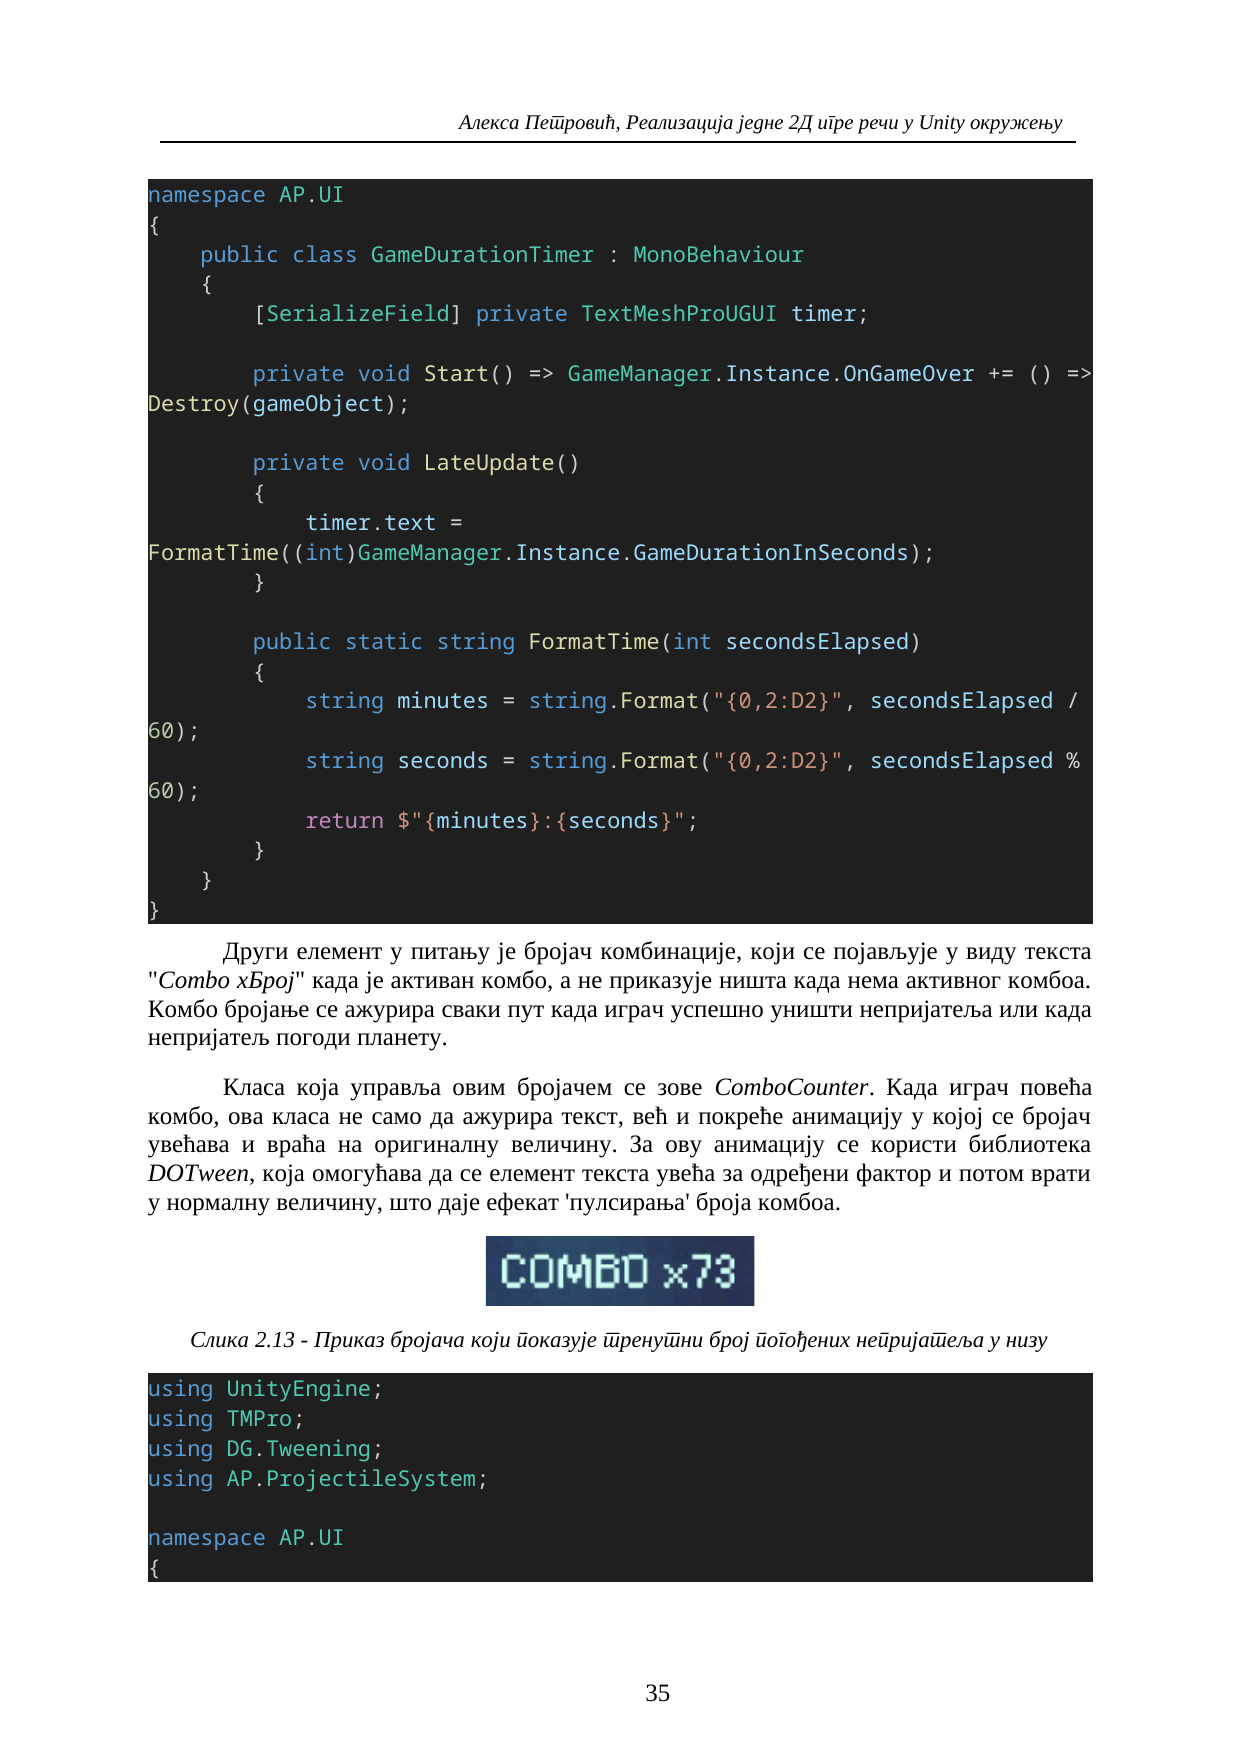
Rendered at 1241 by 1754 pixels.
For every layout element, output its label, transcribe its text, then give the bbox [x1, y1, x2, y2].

text using UnityEngine; [148, 1373, 1093, 1403]
text Класа која управља овим бројачем се зове ComboCounter. Када играч повећа комбо, ова класа не само да ажурира текст, већ и покреће анимацију у којој се бројач увећава и враћа на оригиналну величину. За ову анимацију се користи библиотека DOTween, која омогућава да се елемент текста увећа за одређени фактор и потом врати у нормалну величину, што даје ефекат 'пулсирања' броја комбоа. [148, 1072, 1093, 1216]
text private void LateUpdate() [148, 447, 1093, 477]
text { [148, 656, 1093, 685]
text return $"{minutes}:{seconds}"; [148, 804, 1093, 834]
text string seconds = string.Format("{0,2:D2}", secondsElapsed % 60); [148, 745, 1093, 804]
text { [148, 477, 1093, 507]
text using AP.ProjectileSystem; [148, 1463, 1093, 1493]
text { [148, 268, 1093, 298]
text } [148, 864, 1093, 894]
text } [148, 834, 1093, 864]
text Слика 2.13 - Приказ бројача који показује тренутни број погођених непријатеља у низу [148, 1326, 1093, 1353]
text namespace AP.UI [148, 1522, 1093, 1552]
text { [148, 1552, 1093, 1582]
text public static string FormatTime(int secondsElapsed) [148, 626, 1093, 656]
picture [485, 1236, 755, 1306]
text Други елемент у питању је бројач комбинације, који се појављује у виду текста "Combo xБрој" када је активан комбо, а не приказује ништа када нема активног комбоа. Комбо бројање се ажурира сваки пут када играч успешно уништи непријатеља или када непријатељ погоди планету. [148, 936, 1093, 1051]
text } [148, 894, 1093, 924]
text private void Start() => GameManager.Instance.OnGameOver += () => Destroy(gameObject); [148, 358, 1093, 417]
text [SerializeField] private TextMeshProUGUI timer; [148, 298, 1093, 328]
text using TMPro; [148, 1403, 1093, 1433]
text { [148, 209, 1093, 238]
text } [148, 566, 1093, 596]
text timer.text = FormatTime((int)GameManager.Instance.GameDurationInSeconds); [148, 507, 1093, 566]
text using DG.Tweening; [148, 1433, 1093, 1463]
text string minutes = string.Format("{0,2:D2}", secondsElapsed / 60); [148, 685, 1093, 745]
text namespace AP.UI [148, 179, 1093, 209]
text public class GameDurationTimer : MonoBehaviour [148, 238, 1093, 268]
